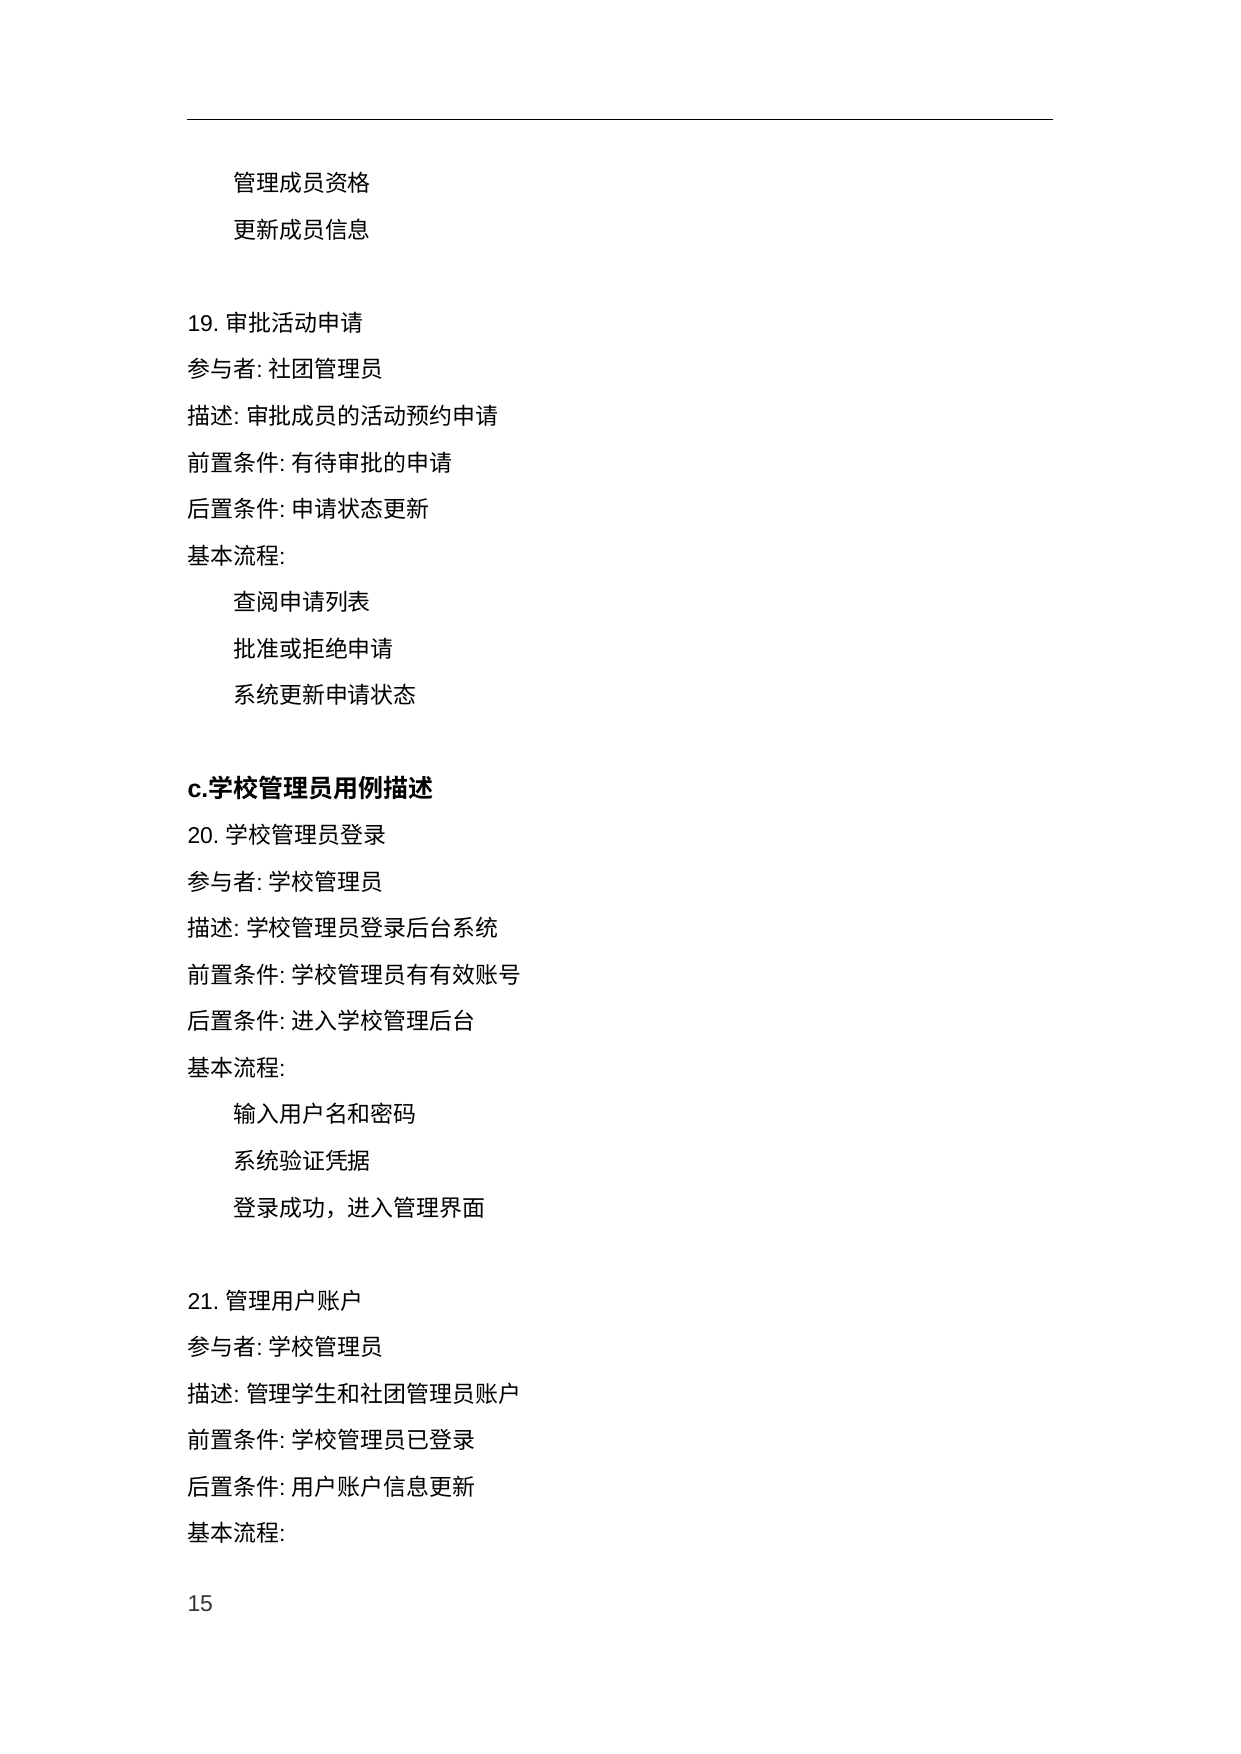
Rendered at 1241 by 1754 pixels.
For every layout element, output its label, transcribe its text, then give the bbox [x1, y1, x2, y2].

text 后置条件: 用户账户信息更新 [187, 1465, 1053, 1506]
text 管理成员资格 [233, 161, 1053, 202]
text 输入用户名和密码 [233, 1093, 1053, 1133]
text 19. 审批活动申请 [187, 301, 1053, 341]
text 基本流程: [187, 1046, 1053, 1086]
text 登录成功，进入管理界面 [233, 1186, 1053, 1226]
text 前置条件: 学校管理员已登录 [187, 1419, 1053, 1459]
text 系统验证凭据 [233, 1139, 1053, 1179]
text 前置条件: 有待审批的申请 [187, 441, 1053, 481]
text 描述: 审批成员的活动预约申请 [187, 394, 1053, 434]
text 前置条件: 学校管理员有有效账号 [187, 953, 1053, 993]
text 后置条件: 进入学校管理后台 [187, 999, 1053, 1040]
text 更新成员信息 [233, 208, 1053, 248]
text 参与者: 社团管理员 [187, 348, 1053, 388]
text 20. 学校管理员登录 [187, 813, 1053, 854]
text 参与者: 学校管理员 [187, 860, 1053, 900]
text 系统更新申请状态 [233, 674, 1053, 714]
text 基本流程: [187, 1512, 1053, 1552]
text 查阅申请列表 [233, 581, 1053, 621]
text 基本流程: [187, 534, 1053, 574]
text 后置条件: 申请状态更新 [187, 487, 1053, 528]
text 批准或拒绝申请 [233, 627, 1053, 667]
text 21. 管理用户账户 [187, 1279, 1053, 1319]
text 描述: 学校管理员登录后台系统 [187, 906, 1053, 947]
text 描述: 管理学生和社团管理员账户 [187, 1372, 1053, 1412]
text 参与者: 学校管理员 [187, 1326, 1053, 1366]
subtitle c.学校管理员用例描述 [187, 767, 1053, 807]
